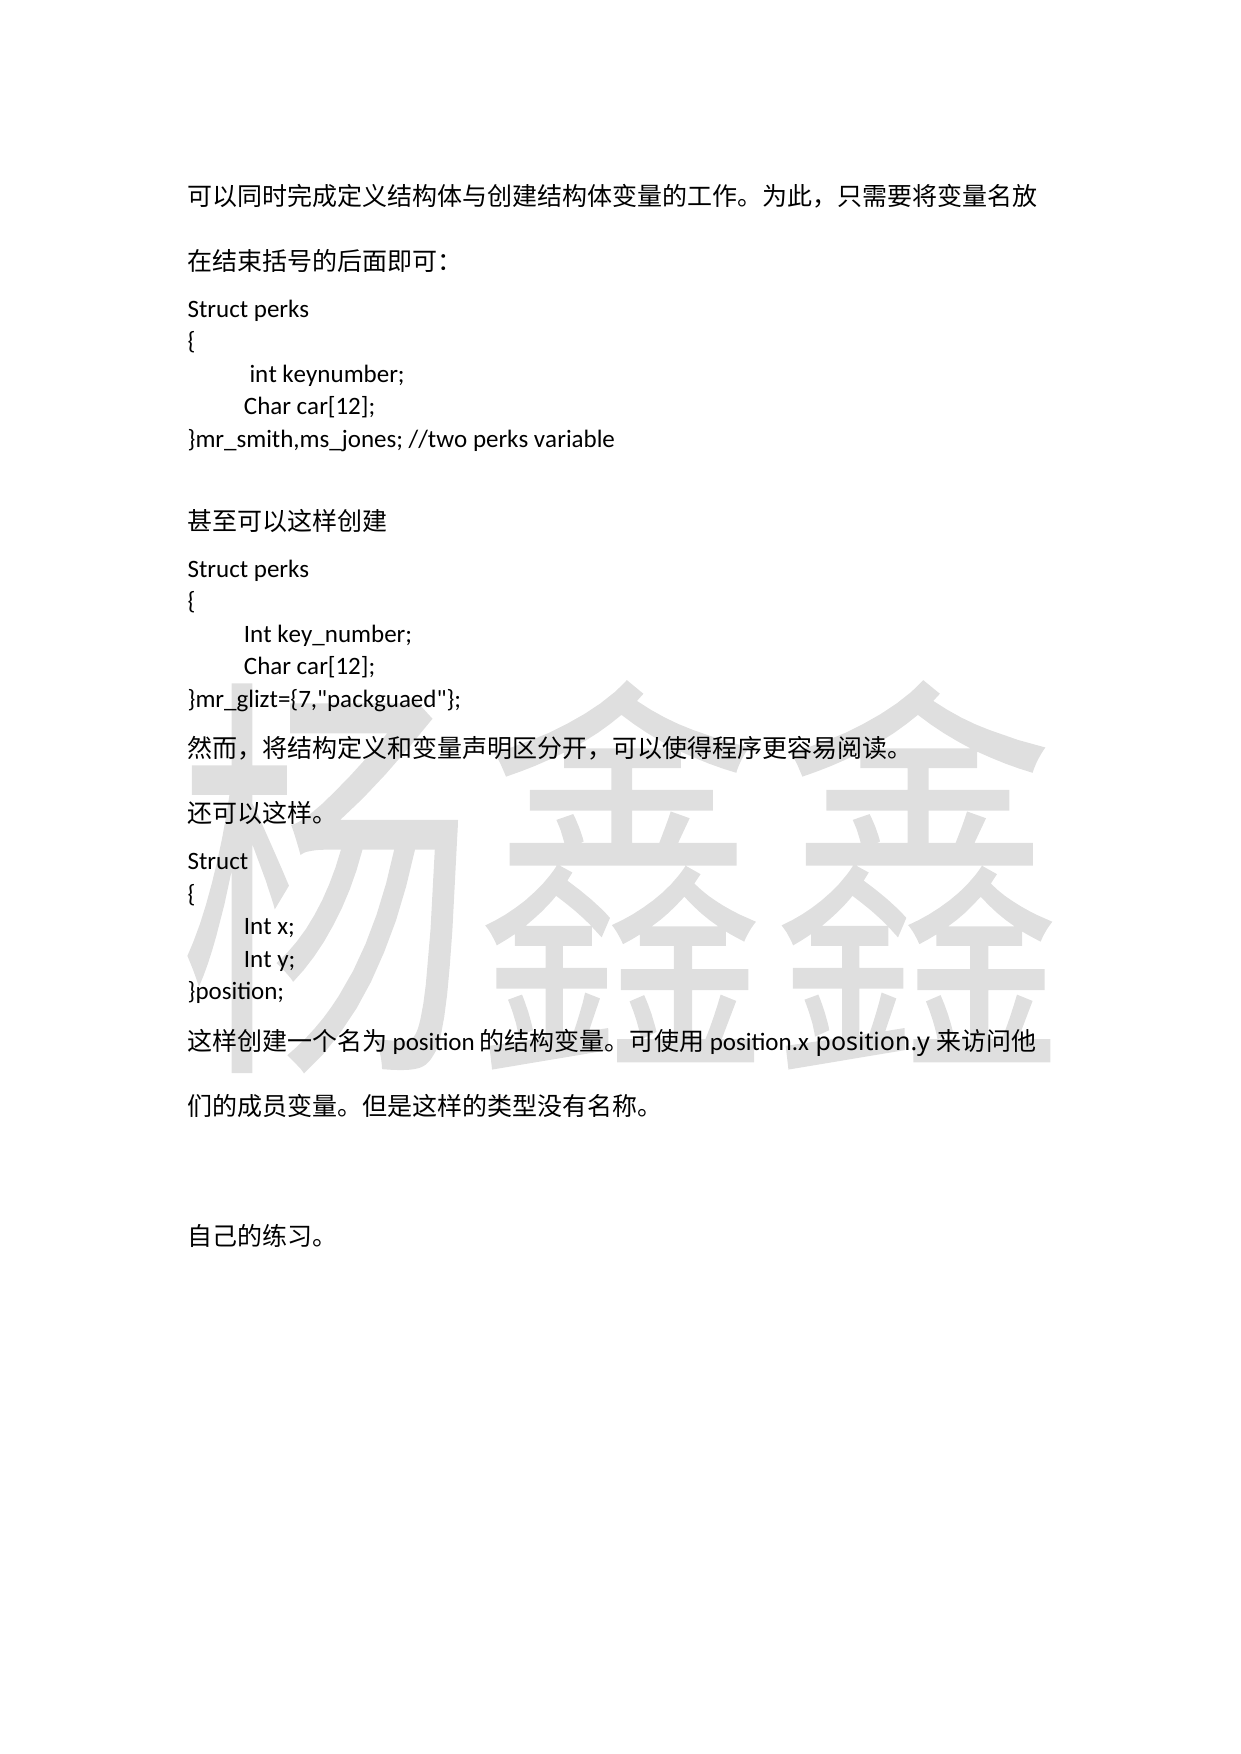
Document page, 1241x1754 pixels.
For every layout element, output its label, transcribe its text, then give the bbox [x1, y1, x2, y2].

text }mr_smith,ms_jones; //two perks variable [187, 422, 1053, 454]
text { [187, 324, 1053, 357]
text Struct [187, 844, 1053, 877]
text Struct perks [187, 552, 1053, 584]
text }position; [187, 974, 1053, 1007]
text Char car[12]; [244, 389, 1053, 422]
text int keynumber; [244, 357, 1053, 389]
text Char car[12]; [244, 649, 1053, 682]
text { [187, 584, 1053, 617]
text }mr_glizt={7,"packguaed"}; [187, 682, 1053, 714]
text Int key_number; [244, 617, 1053, 649]
text 还可以这样。 [187, 779, 1053, 844]
text Int x; [244, 909, 1053, 942]
text 可以同时完成定义结构体与创建结构体变量的工作。为此，只需要将变量名放在结束括号的后面即可： [187, 162, 1053, 292]
text 这样创建一个名为position的结构变量。可使用position.x position.y 来访问他们的成员变量。但是这样的类型没有名称。 [187, 1007, 1053, 1137]
text Int y; [244, 942, 1053, 974]
text { [187, 877, 1053, 909]
text 甚至可以这样创建 [187, 487, 1053, 552]
text Struct perks [187, 292, 1053, 324]
text 然而，将结构定义和变量声明区分开，可以使得程序更容易阅读。 [187, 714, 1053, 779]
text 自己的练习。 [187, 1202, 1053, 1267]
